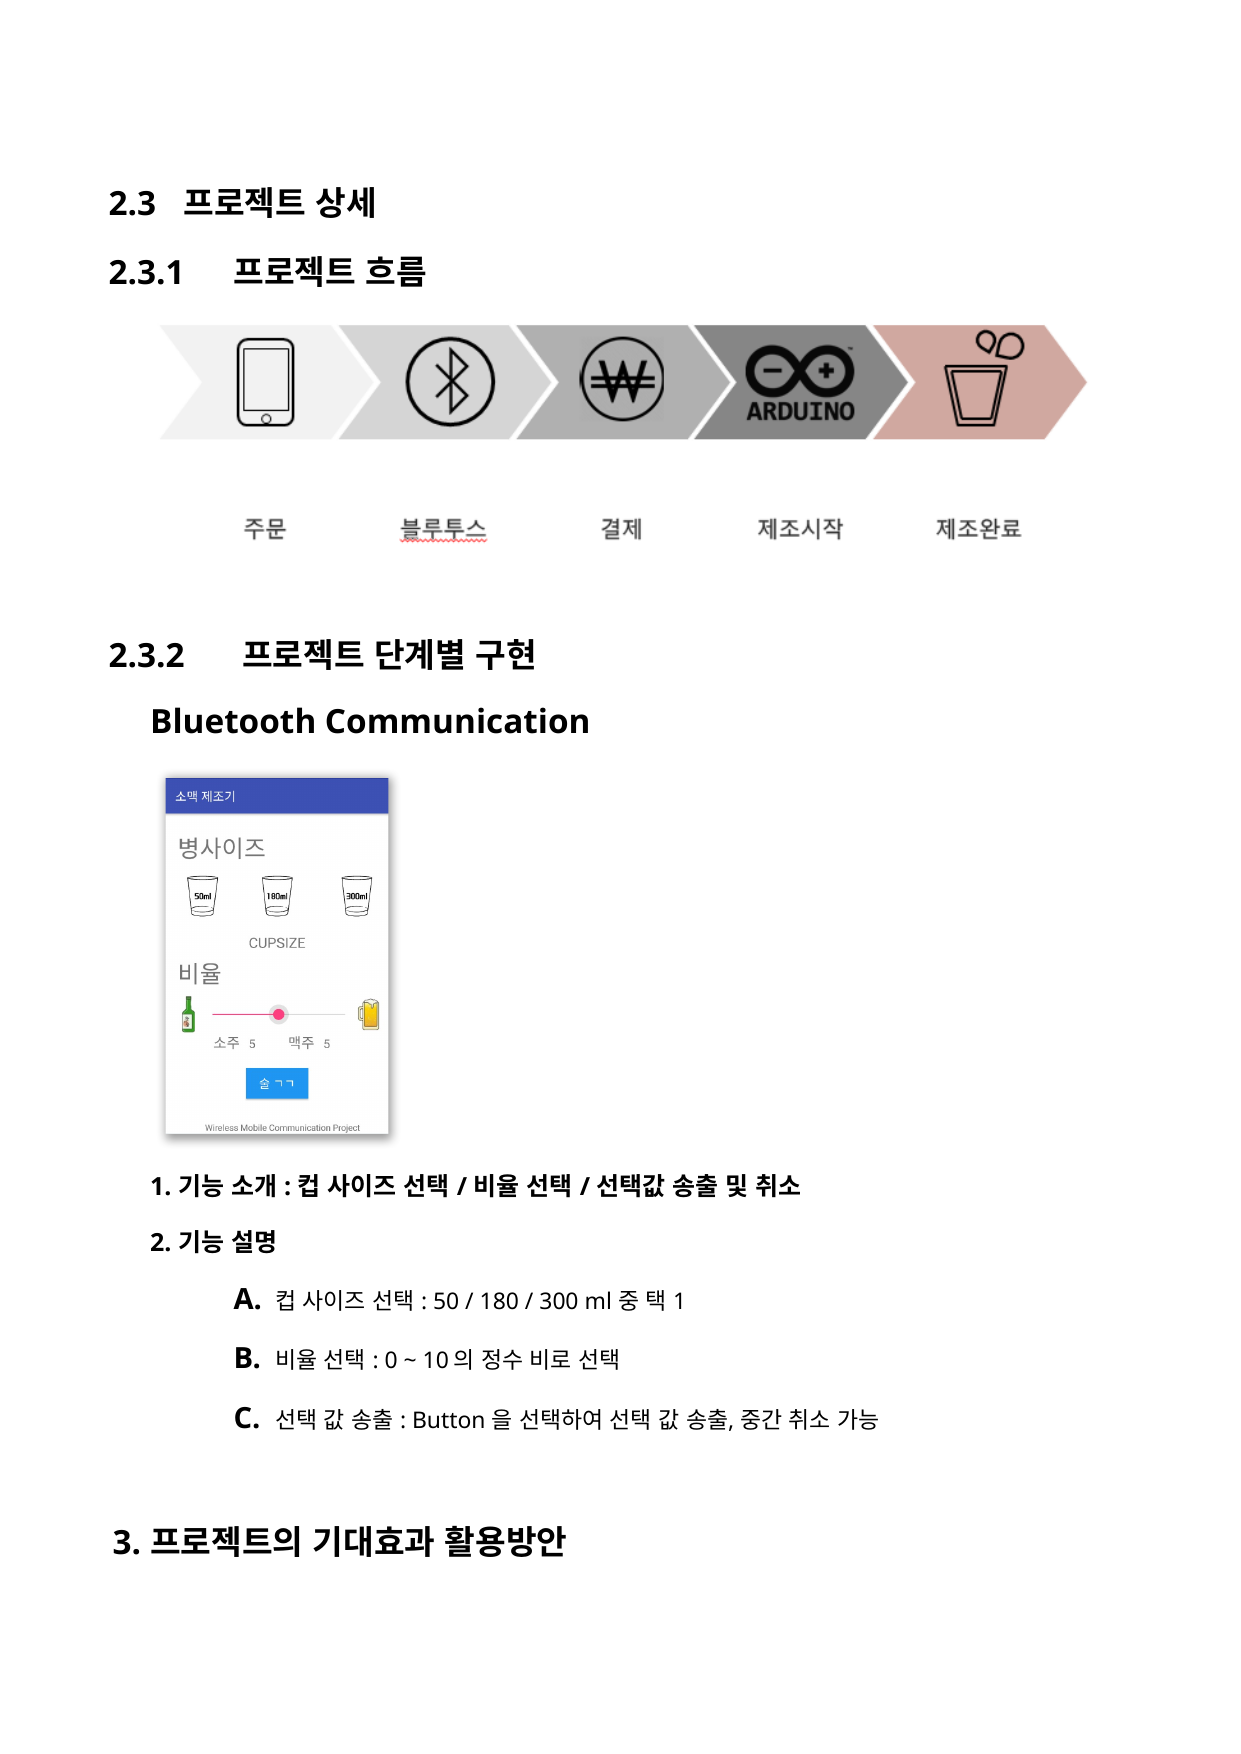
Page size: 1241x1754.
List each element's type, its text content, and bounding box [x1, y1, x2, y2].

list 프로젝트 단계별 구현 [108, 628, 1090, 677]
list 비율 선택 : 0 ~ 10의 정수 비로 선택 [233, 1337, 1090, 1377]
list 선택 값 송출 : Button 을 선택하여 선택 값 송출, 중간 취소 가능 [233, 1397, 1090, 1437]
picture [150, 315, 1091, 551]
list 프로젝트 상세 [108, 177, 1090, 226]
picture [165, 778, 389, 1134]
list 프로젝트 흐름 [108, 246, 1090, 294]
text 프로젝트의 기대효과 활용방안 [112, 1516, 1090, 1564]
list Bluetooth Communication [150, 697, 1090, 743]
list 1. 기능 소개 : 컵 사이즈 선택 / 비율 선택 / 선택값 송출 및 취소 [150, 1166, 1090, 1203]
list 컵 사이즈 선택 : 50 / 180 / 300 ml 중 택 1 [233, 1278, 1090, 1318]
list 2. 기능 설명 [150, 1222, 1090, 1258]
